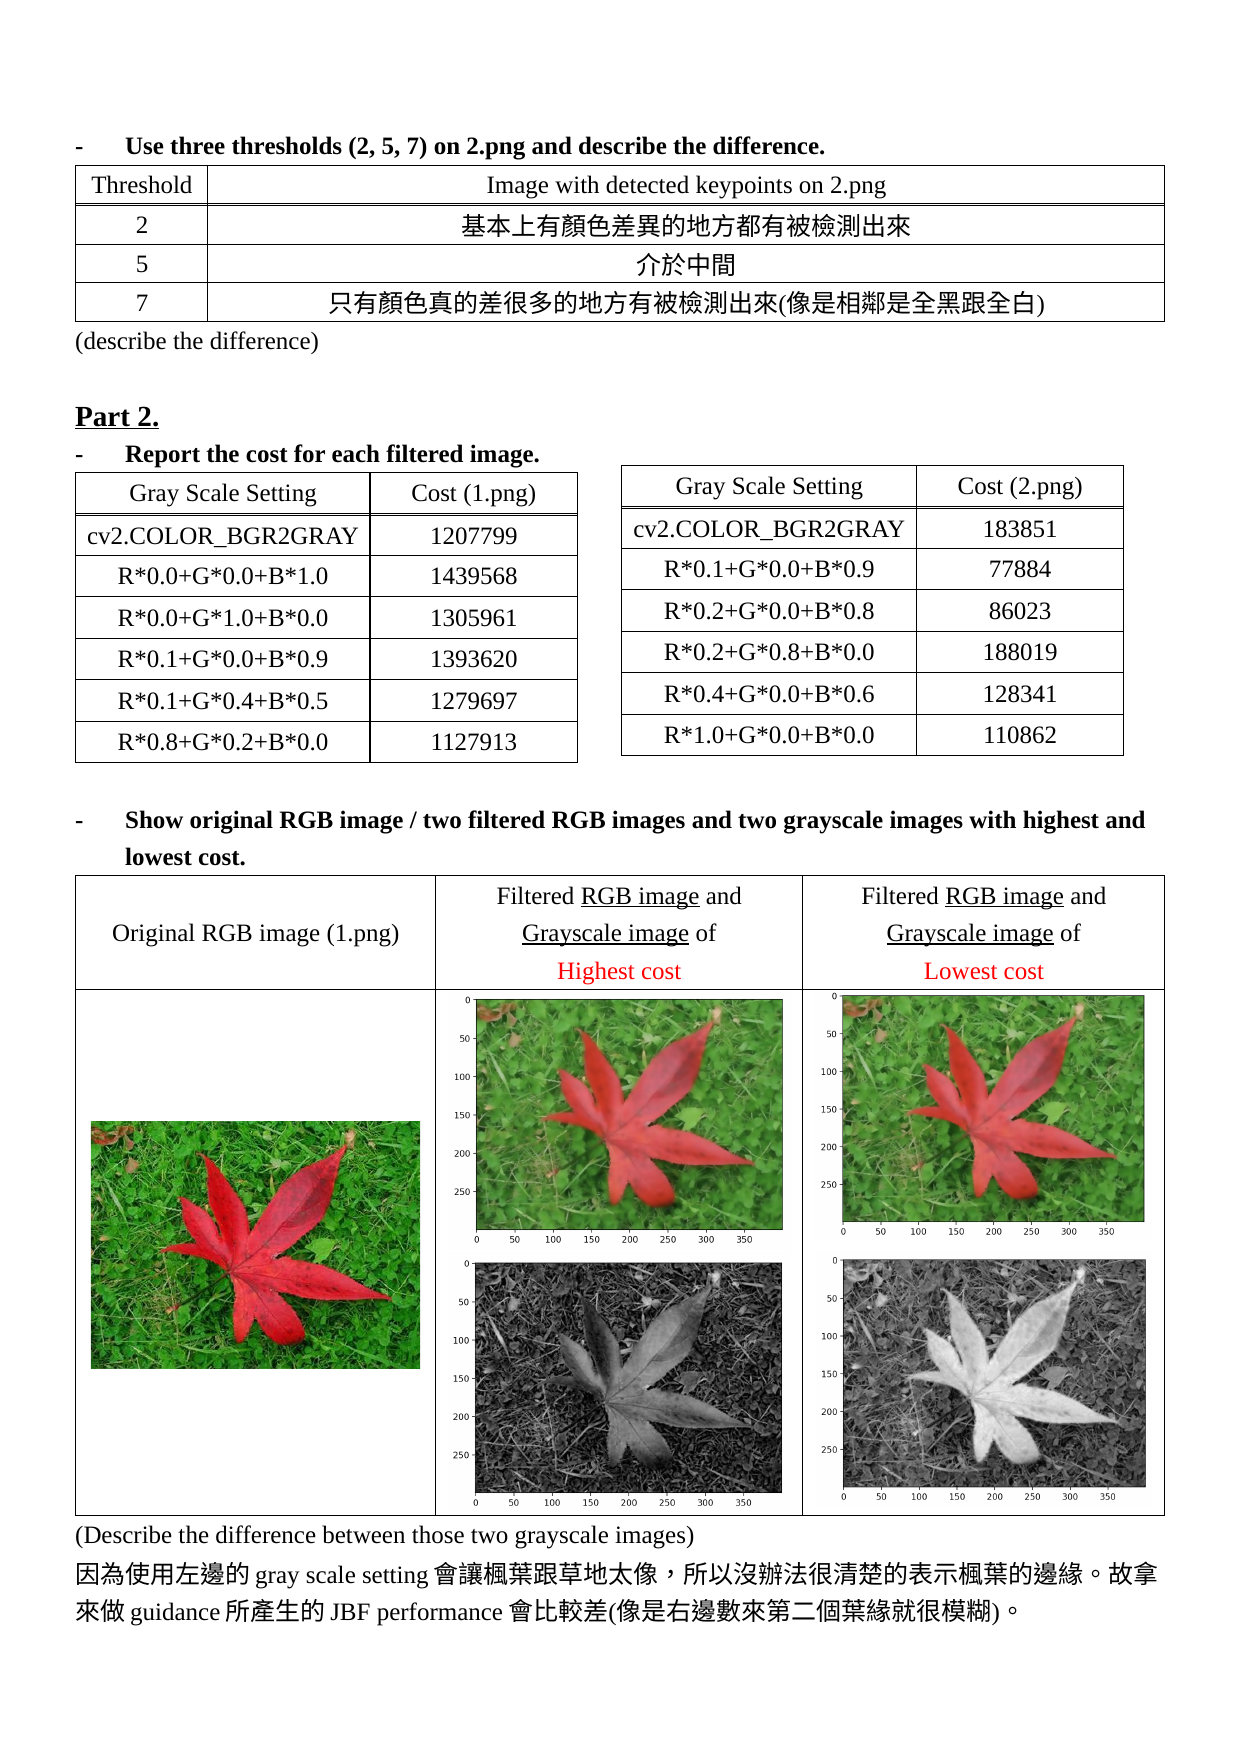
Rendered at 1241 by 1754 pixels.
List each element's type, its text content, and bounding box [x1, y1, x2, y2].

table_cell 介於中間 [208, 245, 1164, 282]
table_cell 只有顏色真的差很多的地方有被檢測出來(像是相鄰是全黑跟全白) [208, 283, 1164, 321]
table_header Filtered RGB image and Grayscale image of Highest cost [436, 876, 802, 989]
text 因為使用左邊的gray scale setting會讓楓葉跟草地太像，所以沒辦法很清楚的表示楓葉的邊緣。故拿來做guidance所產生的JBF performance會比較差(像是右邊數來第二個葉緣就很模糊)。 [75, 1553, 1165, 1628]
text (Describe the difference between those two grayscale images) [75, 1516, 1165, 1553]
table_header Cost (2.png) [917, 466, 1123, 506]
table_cell R*0.1+G*0.0+B*0.9 [622, 549, 916, 589]
table_cell 110862 [917, 715, 1123, 755]
text Part 2. [75, 397, 1165, 434]
table_header Filtered RGB image and Grayscale image of Lowest cost [803, 876, 1164, 989]
table_header Gray Scale Setting [622, 466, 916, 506]
table_header Cost (1.png) [371, 473, 577, 513]
table_cell R*0.1+G*0.0+B*0.9 [76, 639, 369, 679]
picture [446, 990, 792, 1250]
text (describe the difference) [75, 322, 1165, 359]
table_cell 1393620 [371, 639, 577, 679]
table_cell R*0.2+G*0.8+B*0.0 [622, 632, 916, 672]
table_cell R*0.1+G*0.4+B*0.5 [76, 680, 369, 721]
picture [814, 1252, 1153, 1507]
table_cell 5 [76, 245, 207, 282]
list Use three thresholds (2, 5, 7) on 2.png and describe the difference. [75, 127, 1165, 164]
table_cell R*0.4+G*0.0+B*0.6 [622, 673, 916, 714]
table_cell 188019 [917, 632, 1123, 672]
table_cell 128341 [917, 673, 1123, 714]
table_cell R*0.0+G*0.0+B*1.0 [76, 556, 369, 596]
table_cell 183851 [917, 509, 1123, 548]
table_cell 2 [76, 206, 207, 244]
table_header Gray Scale Setting [76, 473, 369, 513]
picture [448, 1252, 790, 1515]
table_header Image with detected keypoints on 2.png [208, 166, 1164, 203]
table_cell 1439568 [371, 556, 577, 596]
table_cell 86023 [917, 590, 1123, 631]
table_cell R*1.0+G*0.0+B*0.0 [622, 715, 916, 755]
table_cell R*0.2+G*0.0+B*0.8 [622, 590, 916, 631]
table_cell 基本上有顏色差異的地方都有被檢測出來 [208, 206, 1164, 244]
list Show original RGB image / two filtered RGB images and two grayscale images with highest and lowest cost. [75, 800, 1165, 875]
list Report the cost for each filtered image. [75, 434, 1165, 472]
table_header Threshold [76, 166, 207, 203]
table_cell cv2.COLOR_BGR2GRAY [622, 509, 916, 548]
table_cell [76, 990, 435, 1515]
table_cell R*0.8+G*0.2+B*0.0 [76, 722, 369, 762]
table_cell 1207799 [371, 516, 577, 555]
table_cell cv2.COLOR_BGR2GRAY [76, 516, 369, 555]
table_cell 77884 [917, 549, 1123, 589]
picture [813, 990, 1154, 1240]
table_cell 7 [76, 283, 207, 321]
table_cell R*0.0+G*1.0+B*0.0 [76, 597, 369, 638]
table_cell 1127913 [371, 722, 577, 762]
picture [90, 1121, 421, 1369]
table_cell 1305961 [371, 597, 577, 638]
table_header Original RGB image (1.png) [76, 876, 435, 989]
table_cell [803, 990, 1164, 1515]
table_cell 1279697 [371, 680, 577, 721]
table_cell [436, 990, 802, 1515]
